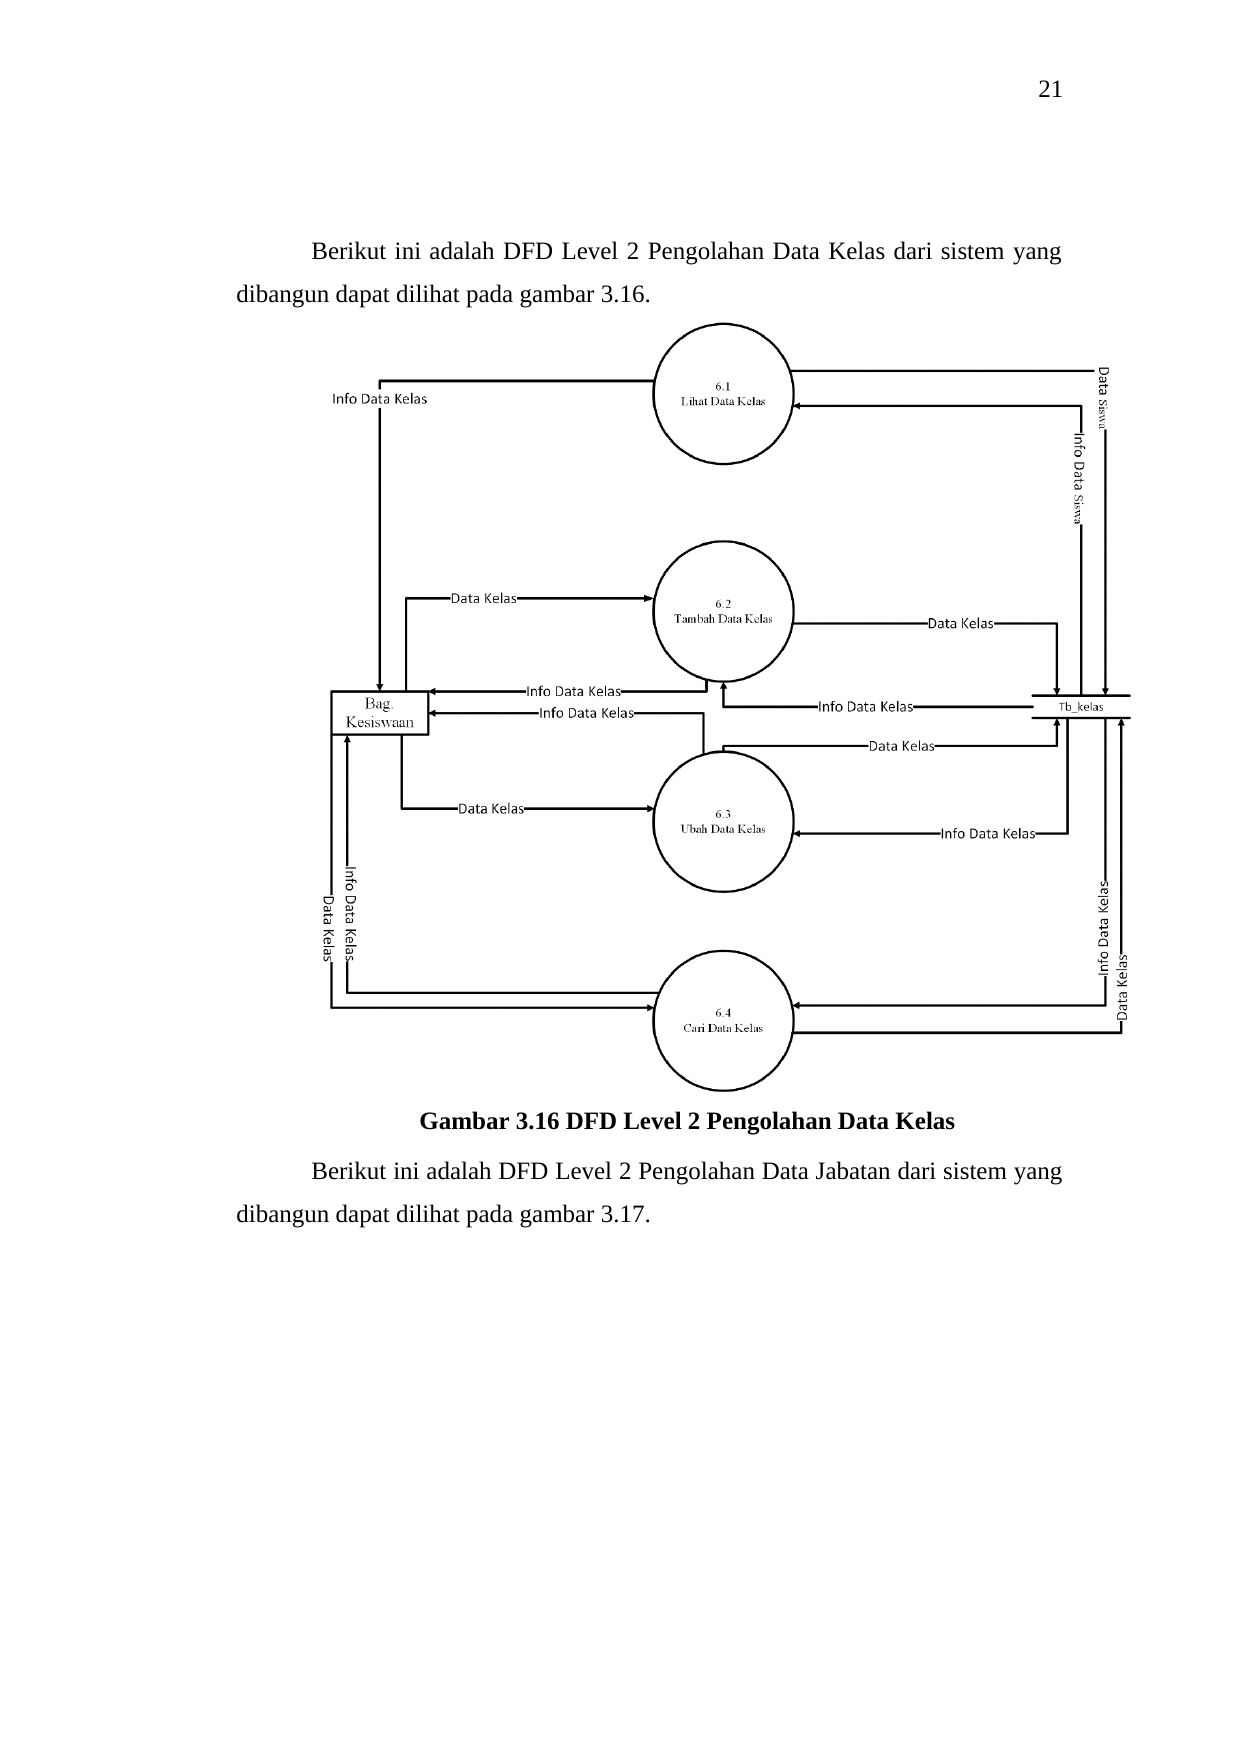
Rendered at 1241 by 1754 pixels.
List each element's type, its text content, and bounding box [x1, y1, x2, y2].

text Gambar 3.16 DFD Level 2 Pengolahan Data Kelas [236, 1106, 1063, 1135]
picture [311, 322, 1138, 1092]
text Berikut ini adalah DFD Level 2 Pengolahan Data Jabatan dari sistem yang dibangun dapat dilihat pada gambar 3.17. [236, 1156, 1063, 1228]
text Berikut ini adalah DFD Level 2 Pengolahan Data Kelas dari sistem yang dibangun dapat dilihat pada gambar 3.16. [236, 236, 1063, 308]
